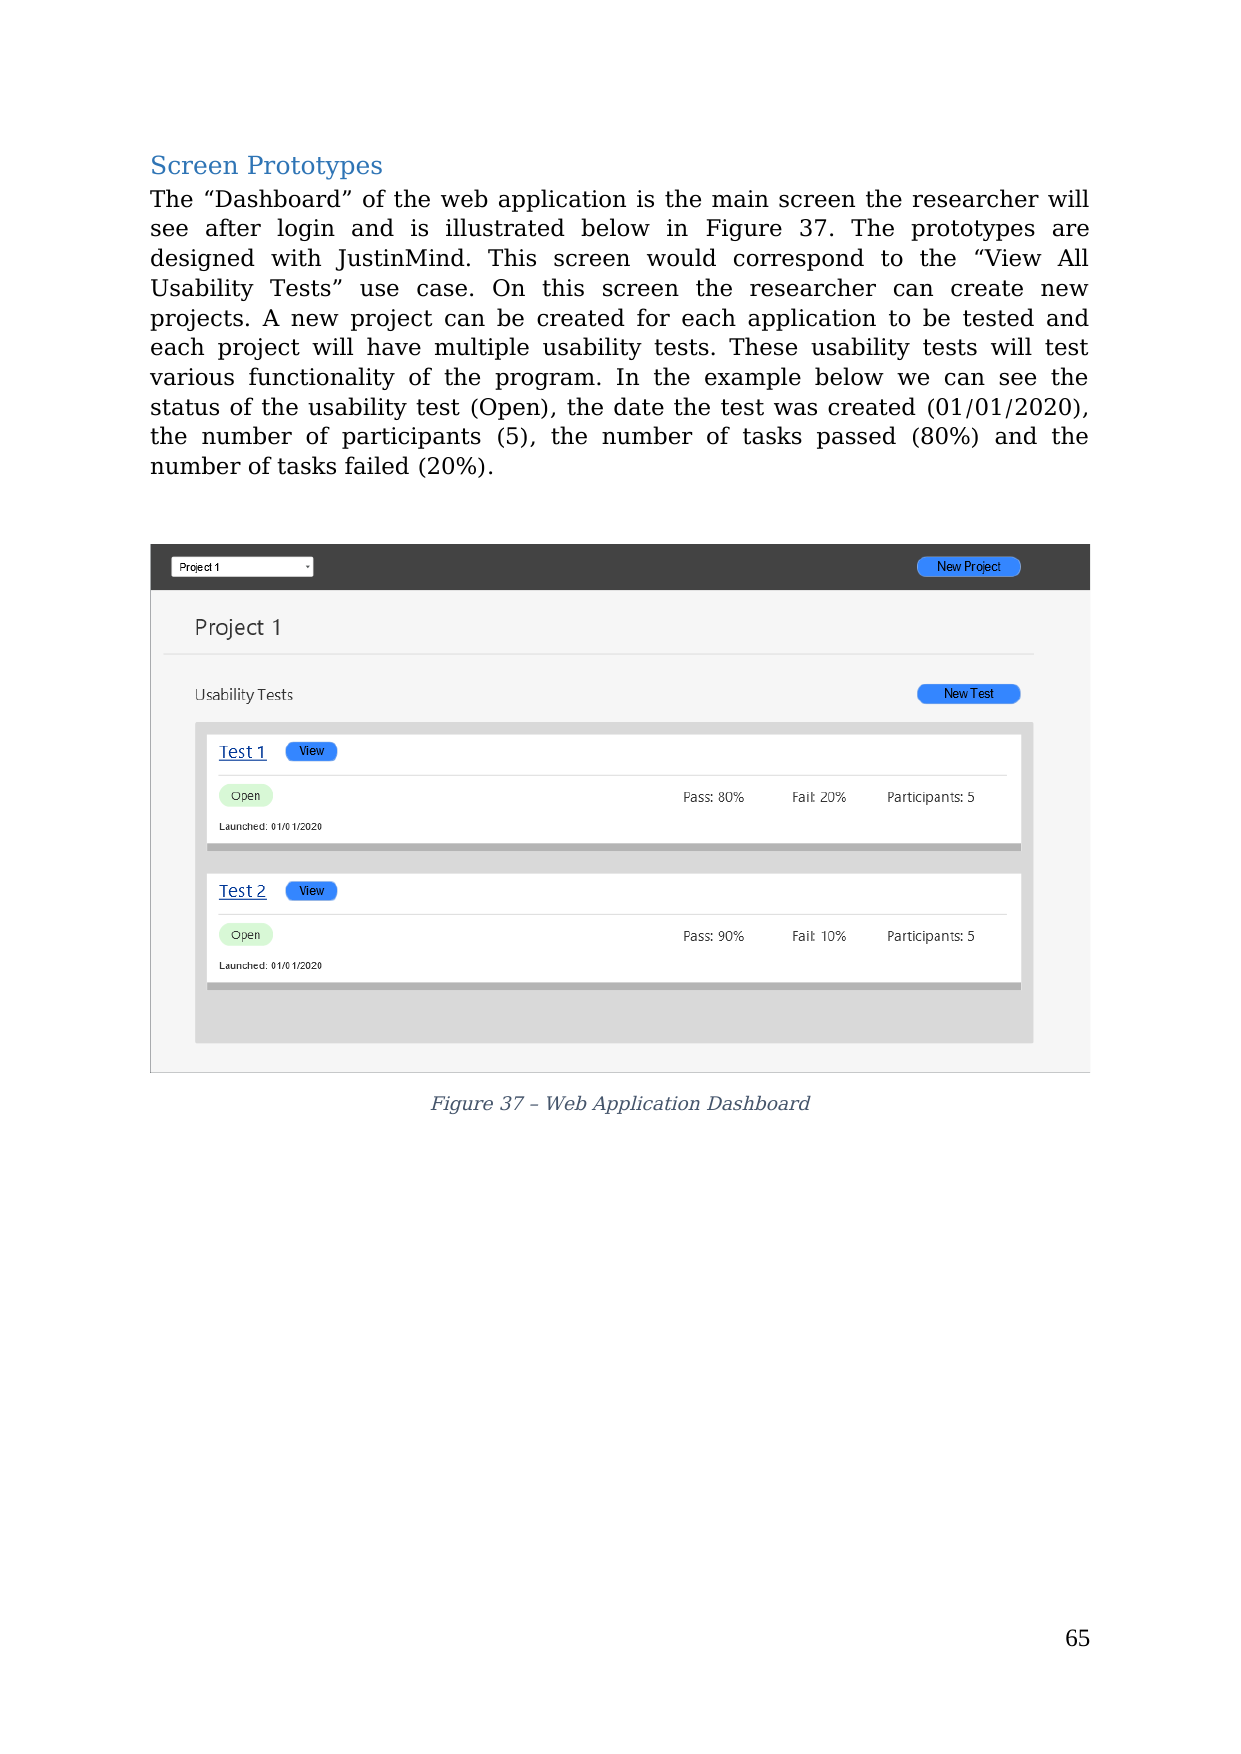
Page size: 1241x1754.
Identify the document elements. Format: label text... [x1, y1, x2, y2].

picture [150, 544, 1091, 1073]
subtitle Screen Prototypes [150, 150, 1090, 180]
text The “Dashboard” of the web application is the main screen the researcher will see after login and is illustrated below in Figure 36. The prototypes are designed with JustinMind. This screen would correspond to the “View All Usability Tests” use case. On this screen the researcher can create new projects. A new project can be created for each application to be tested and each project will have multiple usability tests. These usability tests will test various functionality of the program. In the example below we can see the status of the usability test (Open), the date the test was created (01/01/2020), the number of participants (5), the number of tasks passed (80%) and the number of tasks failed (20%). [150, 184, 1090, 479]
text Figure 37 – Web Application Dashboard [150, 1091, 1090, 1114]
